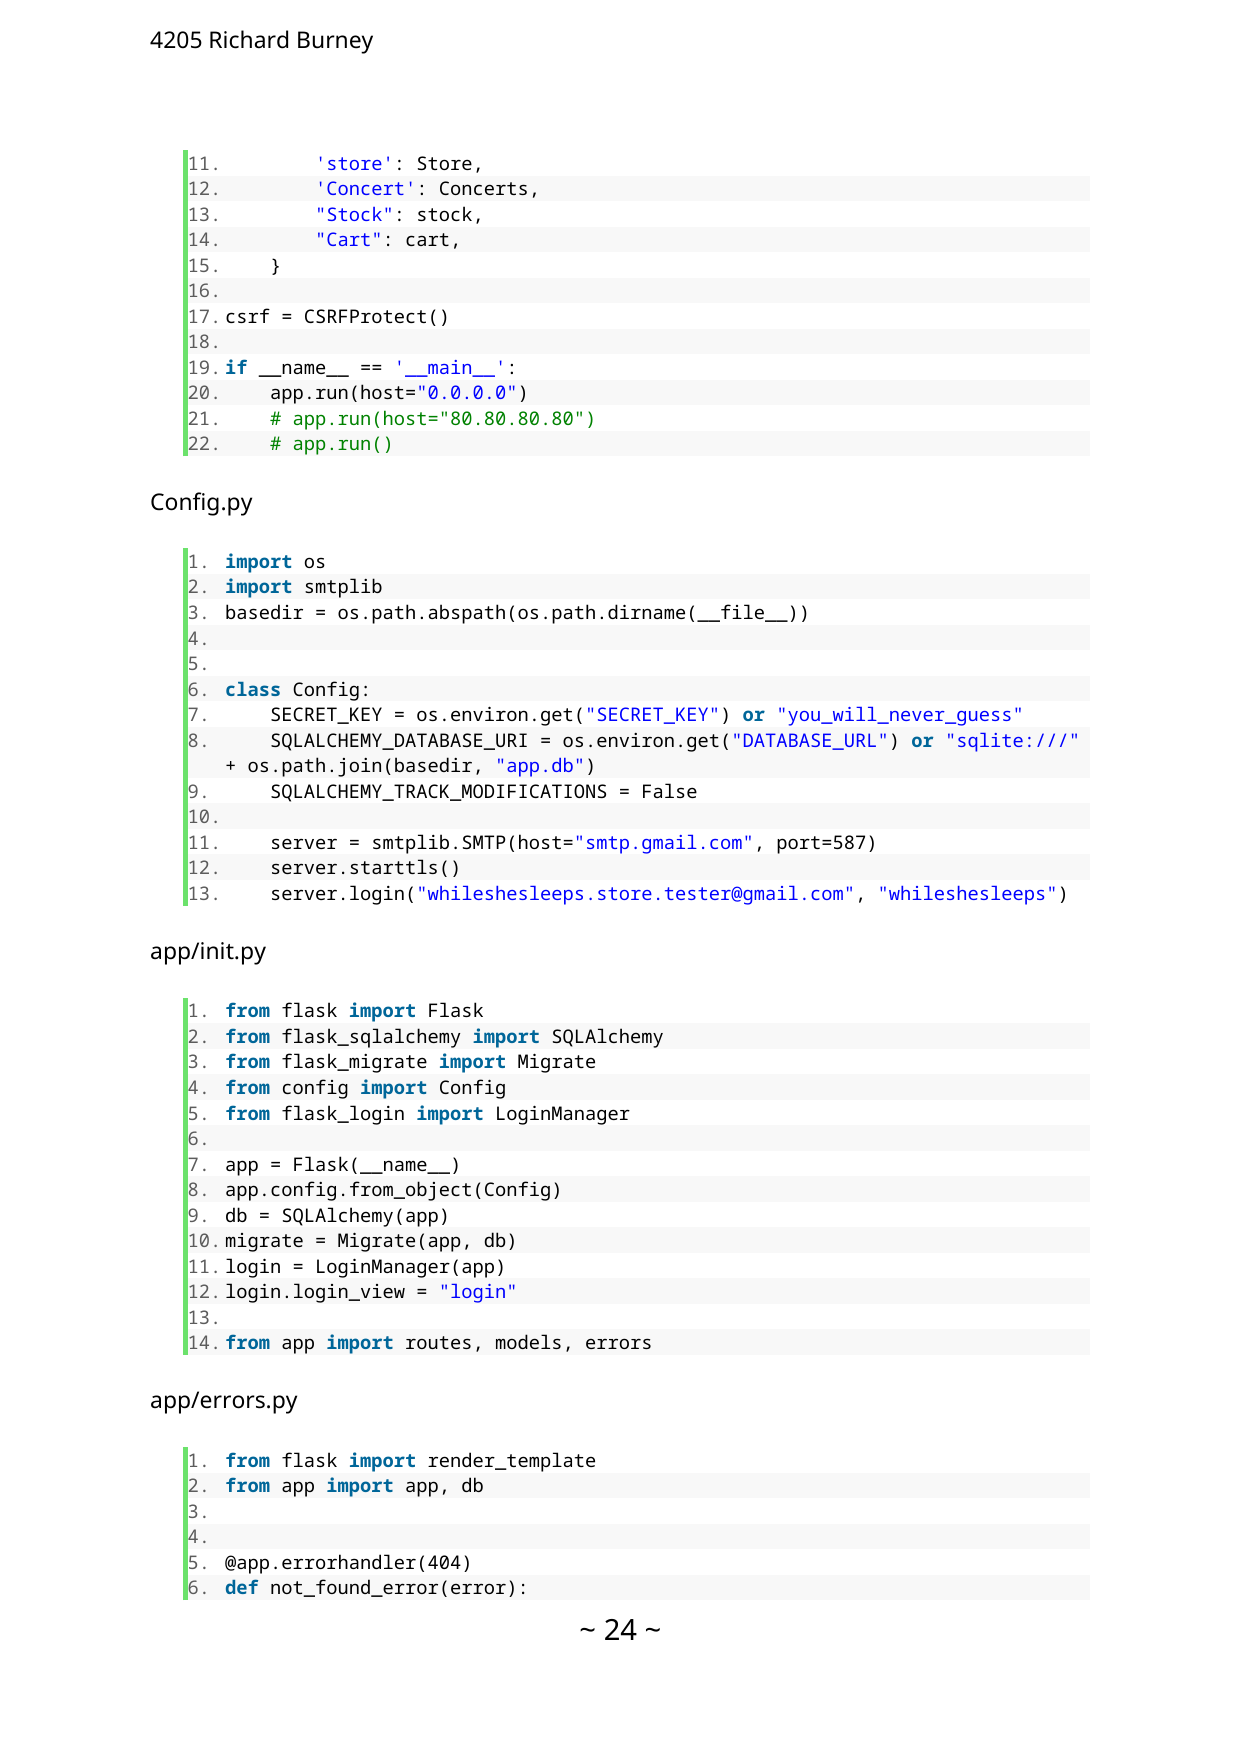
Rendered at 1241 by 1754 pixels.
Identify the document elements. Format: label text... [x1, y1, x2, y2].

list SECRET_KEY = os.environ.get("SECRET_KEY") or "you_will_never_guess" [188, 701, 1090, 727]
list SQLALCHEMY_TRACK_MODIFICATIONS = False [188, 778, 1090, 803]
text app/init.py [150, 935, 1090, 966]
list "Cart": cart, [188, 227, 1090, 252]
text Config.py [150, 485, 1090, 517]
list server.starttls() [188, 854, 1090, 880]
list from app import routes, models, errors [188, 1329, 1090, 1355]
list # app.run(host="80.80.80.80") [188, 405, 1090, 431]
list server.login("whileshesleeps.store.tester@gmail.com", "whileshesleeps") [188, 880, 1090, 906]
list app.config.from_object(Config) [188, 1176, 1090, 1202]
list from flask_migrate import Migrate [188, 1049, 1090, 1074]
list login.login_view = "login" [188, 1278, 1090, 1304]
list # app.run() [188, 431, 1090, 456]
list class Config: [188, 676, 1090, 701]
list import os [188, 548, 1090, 574]
list db = SQLAlchemy(app) [188, 1202, 1090, 1227]
list from flask import render_template [188, 1447, 1090, 1473]
list server = smtplib.SMTP(host="smtp.gmail.com", port=587) [188, 829, 1090, 854]
list import smtplib [188, 574, 1090, 599]
list login = LoginManager(app) [188, 1253, 1090, 1278]
list basedir = os.path.abspath(os.path.dirname(__file__)) [188, 599, 1090, 625]
list from config import Config [188, 1074, 1090, 1100]
list } [188, 252, 1090, 278]
list app = Flask(__name__) [188, 1151, 1090, 1176]
list @app.errorhandler(404) [188, 1549, 1090, 1575]
list 'store': Store, [188, 150, 1090, 176]
text app/errors.py [150, 1384, 1090, 1415]
list def not_found_error(error): [188, 1575, 1090, 1600]
list if __name__ == '__main__': [188, 354, 1090, 380]
list from app import app, db [188, 1473, 1090, 1498]
list csrf = CSRFProtect() [188, 303, 1090, 329]
list app.run(host="0.0.0.0") [188, 380, 1090, 405]
list migrate = Migrate(app, db) [188, 1227, 1090, 1253]
list from flask_login import LoginManager [188, 1100, 1090, 1125]
list 'Concert': Concerts, [188, 176, 1090, 201]
list "Stock": stock, [188, 201, 1090, 227]
list from flask_sqlalchemy import SQLAlchemy [188, 1023, 1090, 1049]
list SQLALCHEMY_DATABASE_URI = os.environ.get("DATABASE_URL") or "sqlite:///" + os.path.join(basedir, "app.db") [188, 727, 1090, 778]
list from flask import Flask [188, 998, 1090, 1023]
